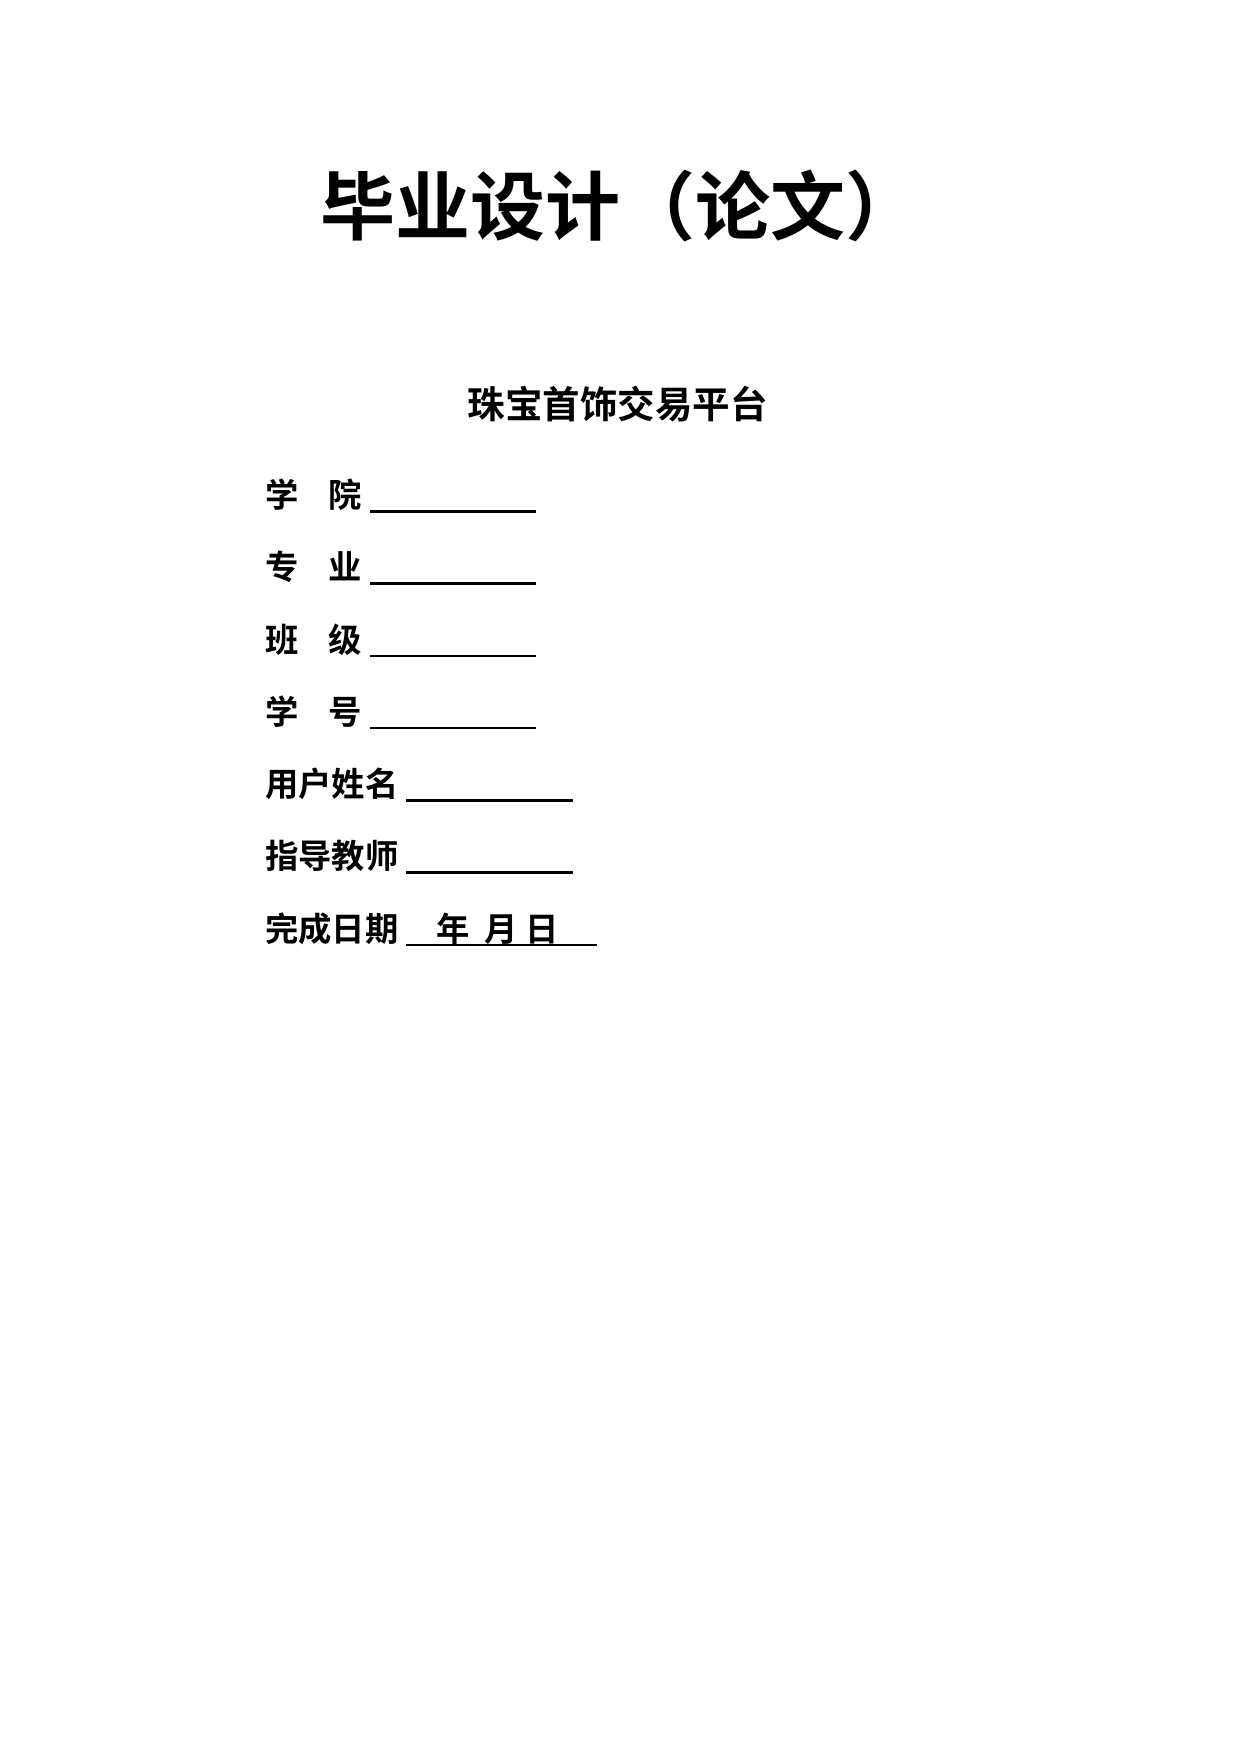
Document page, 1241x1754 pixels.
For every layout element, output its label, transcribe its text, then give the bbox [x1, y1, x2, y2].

text 毕业设计（论文） [148, 148, 1092, 256]
text 学 号 [148, 686, 1092, 734]
text 班 级 [148, 613, 1092, 662]
text 学 院 [148, 469, 1092, 517]
text 珠宝首饰交易平台 [148, 375, 1092, 429]
text 完成日期 年 月 日 [148, 902, 1092, 951]
text 专 业 [148, 541, 1092, 589]
text 指导教师 [148, 830, 1092, 878]
text 用户姓名 [148, 758, 1092, 806]
